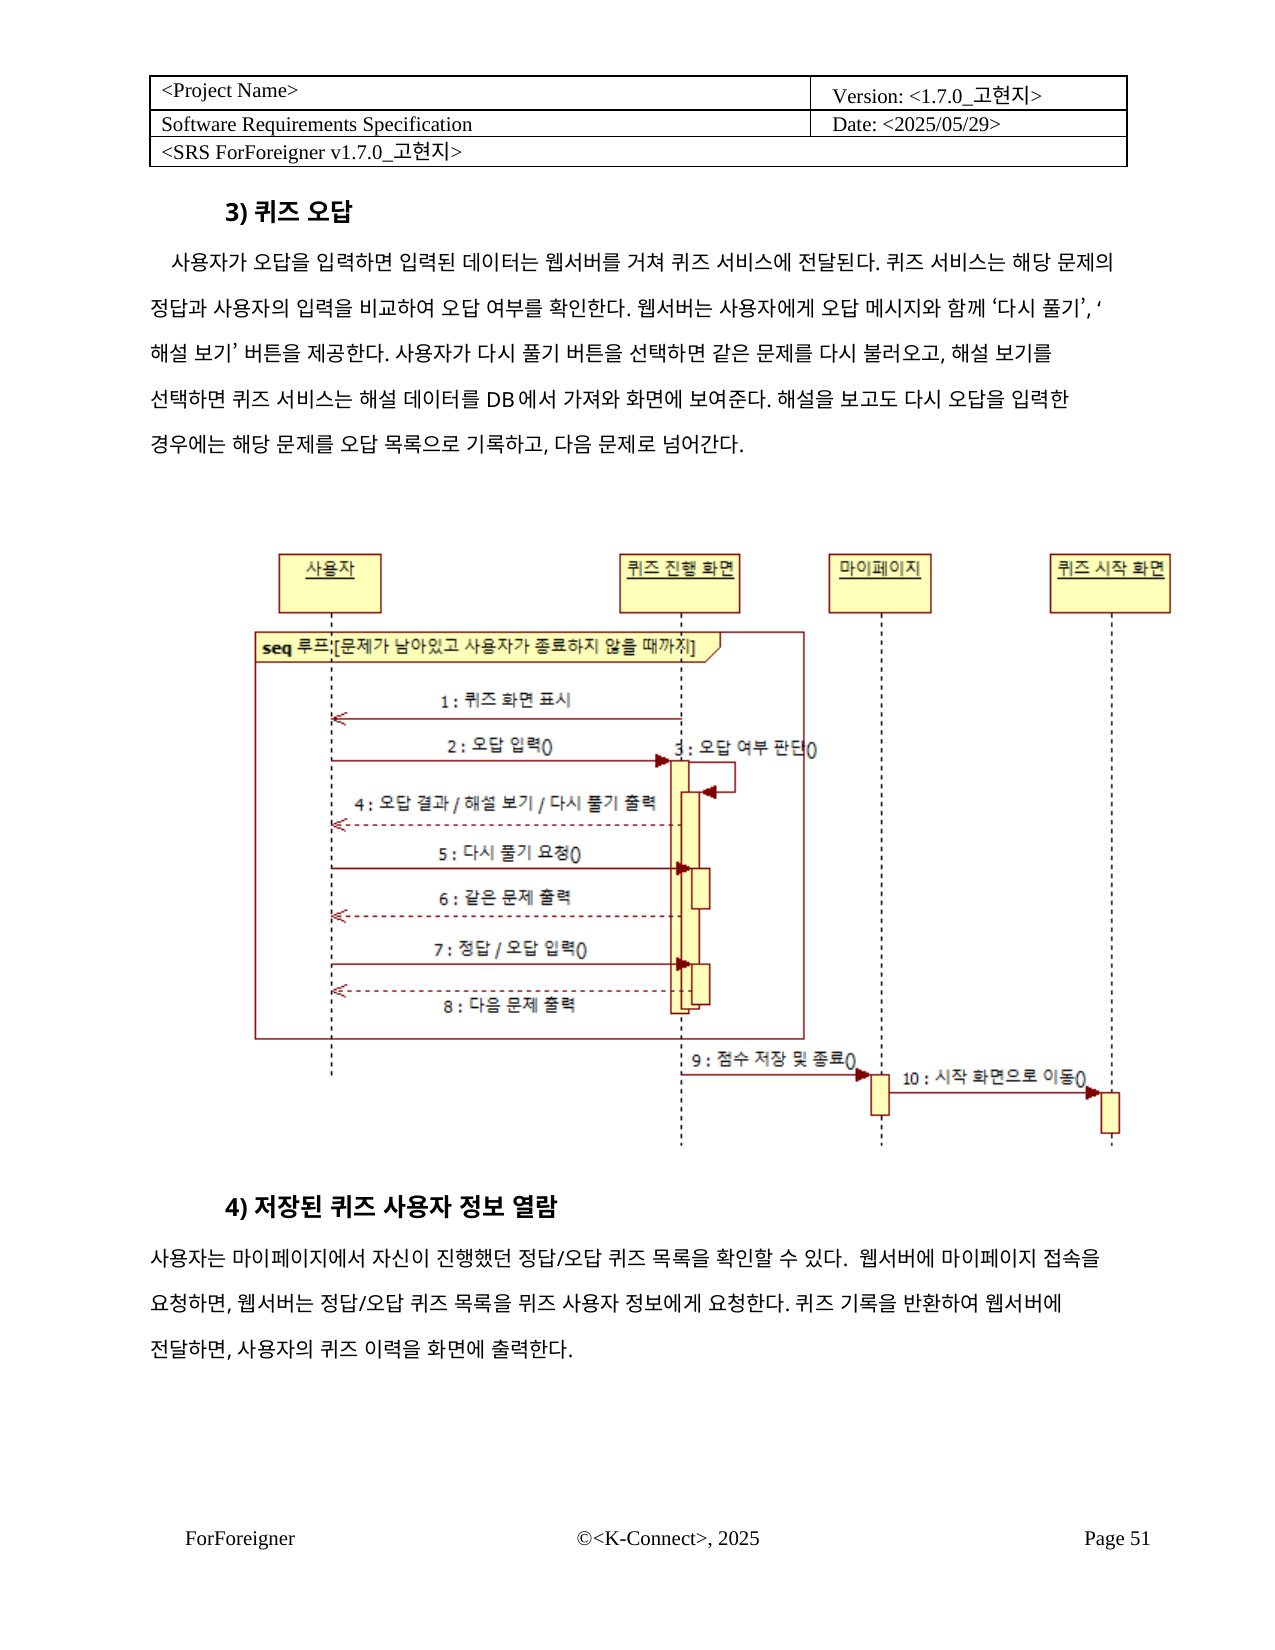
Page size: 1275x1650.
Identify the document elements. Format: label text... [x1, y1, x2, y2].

text 사용자가 오답을 입력하면 입력된 데이터는 웹서버를 거쳐 퀴즈 서비스에 전달된다. 퀴즈 서비스는 해당 문제의 정답과 사용자의 입력을 비교하여 오답 여부를 확인한다. 웹서버는 사용자에게 오답 메시지와 함께 ‘다시 풀기’, ‘해설 보기’ 버튼을 제공한다. 사용자가 다시 풀기 버튼을 선택하면 같은 문제를 다시 불러오고, 해설 보기를 선택하면 퀴즈 서비스는 해설 데이터를 DB에서 가져와 화면에 보여준다. 해설을 보고도 다시 오답을 입력한 경우에는 해당 문제를 오답 목록으로 기록하고, 다음 문제로 넘어간다. [150, 247, 1125, 459]
text 사용자는 마이페이지에서 자신이 진행했던 정답/오답 퀴즈 목록을 확인할 수 있다. 웹서버에 마이페이지 접속을 요청하면, 웹서버는 정답/오답 퀴즈 목록을 뮈즈 사용자 정보에게 요청한다. 퀴즈 기록을 반환하여 웹서버에 전달하면, 사용자의 퀴즈 이력을 화면에 출력한다. [150, 1242, 1125, 1363]
text 3) 퀴즈 오답 [225, 192, 1125, 228]
text 4) 저장된 퀴즈 사용자 정보 열람 [225, 1188, 1125, 1224]
picture [225, 524, 1200, 1176]
